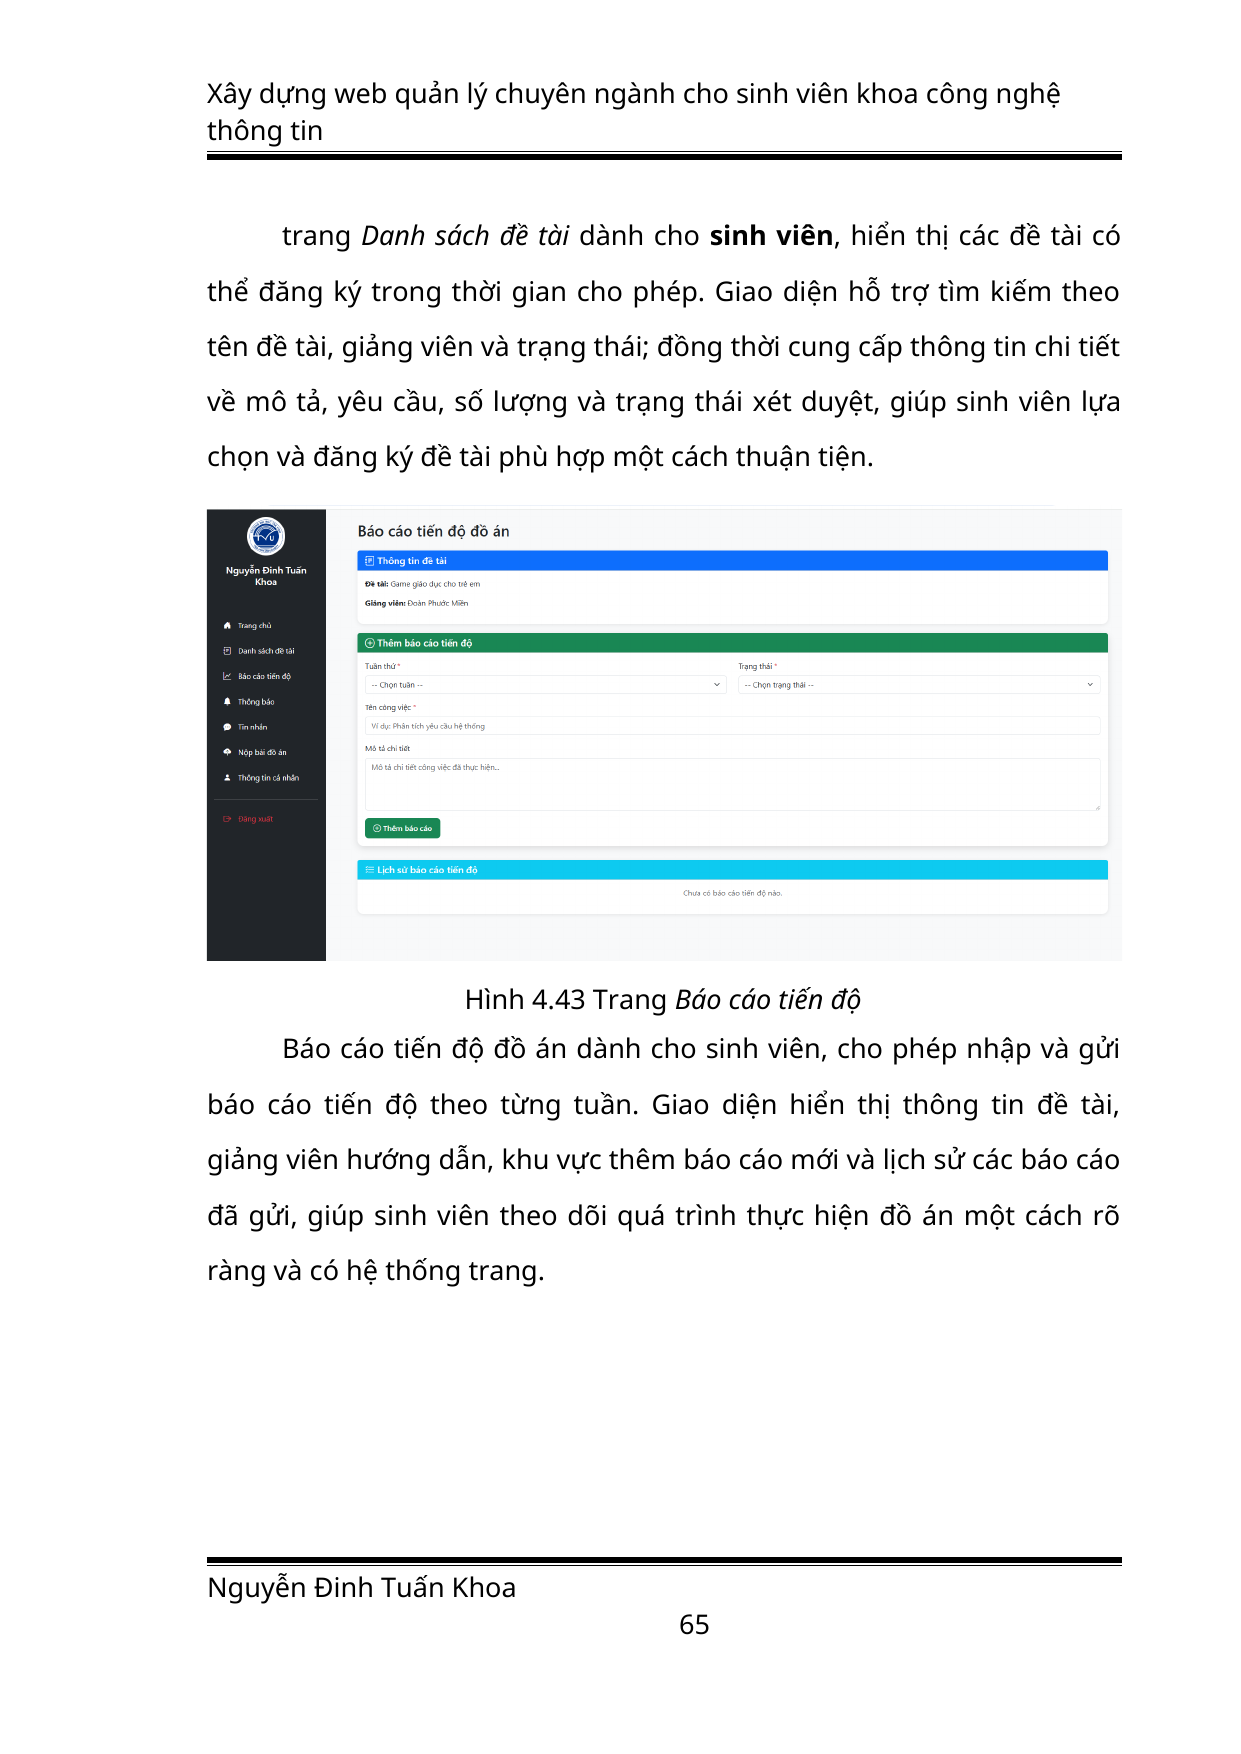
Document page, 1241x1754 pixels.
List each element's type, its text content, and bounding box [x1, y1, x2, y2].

picture [206, 505, 1123, 961]
text Báo cáo tiến độ đồ án dành cho sinh viên, cho phép nhập và gửi báo cáo tiến độ theo từng tuần. Giao diện hiển thị thông tin đề tài, giảng viên hướng dẫn, khu vực thêm báo cáo mới và lịch sử các báo cáo đã gửi, giúp sinh viên theo dõi quá trình thực hiện đồ án một cách rõ ràng và có hệ thống trang.Trên cùng của Biểu mẫuDưới cùng của Biểu mẫu [207, 1030, 1122, 1288]
text trang Danh sách đề tài dành cho sinh viên, hiển thị các đề tài có thể đăng ký trong thời gian cho phép. Giao diện hỗ trợ tìm kiếm theo tên đề tài, giảng viên và trạng thái; đồng thời cung cấp thông tin chi tiết về mô tả, yêu cầu, số lượng và trạng thái xét duyệt, giúp sinh viên lựa chọn và đăng ký đề tài phù hợp một cách thuận tiện. [207, 217, 1122, 475]
